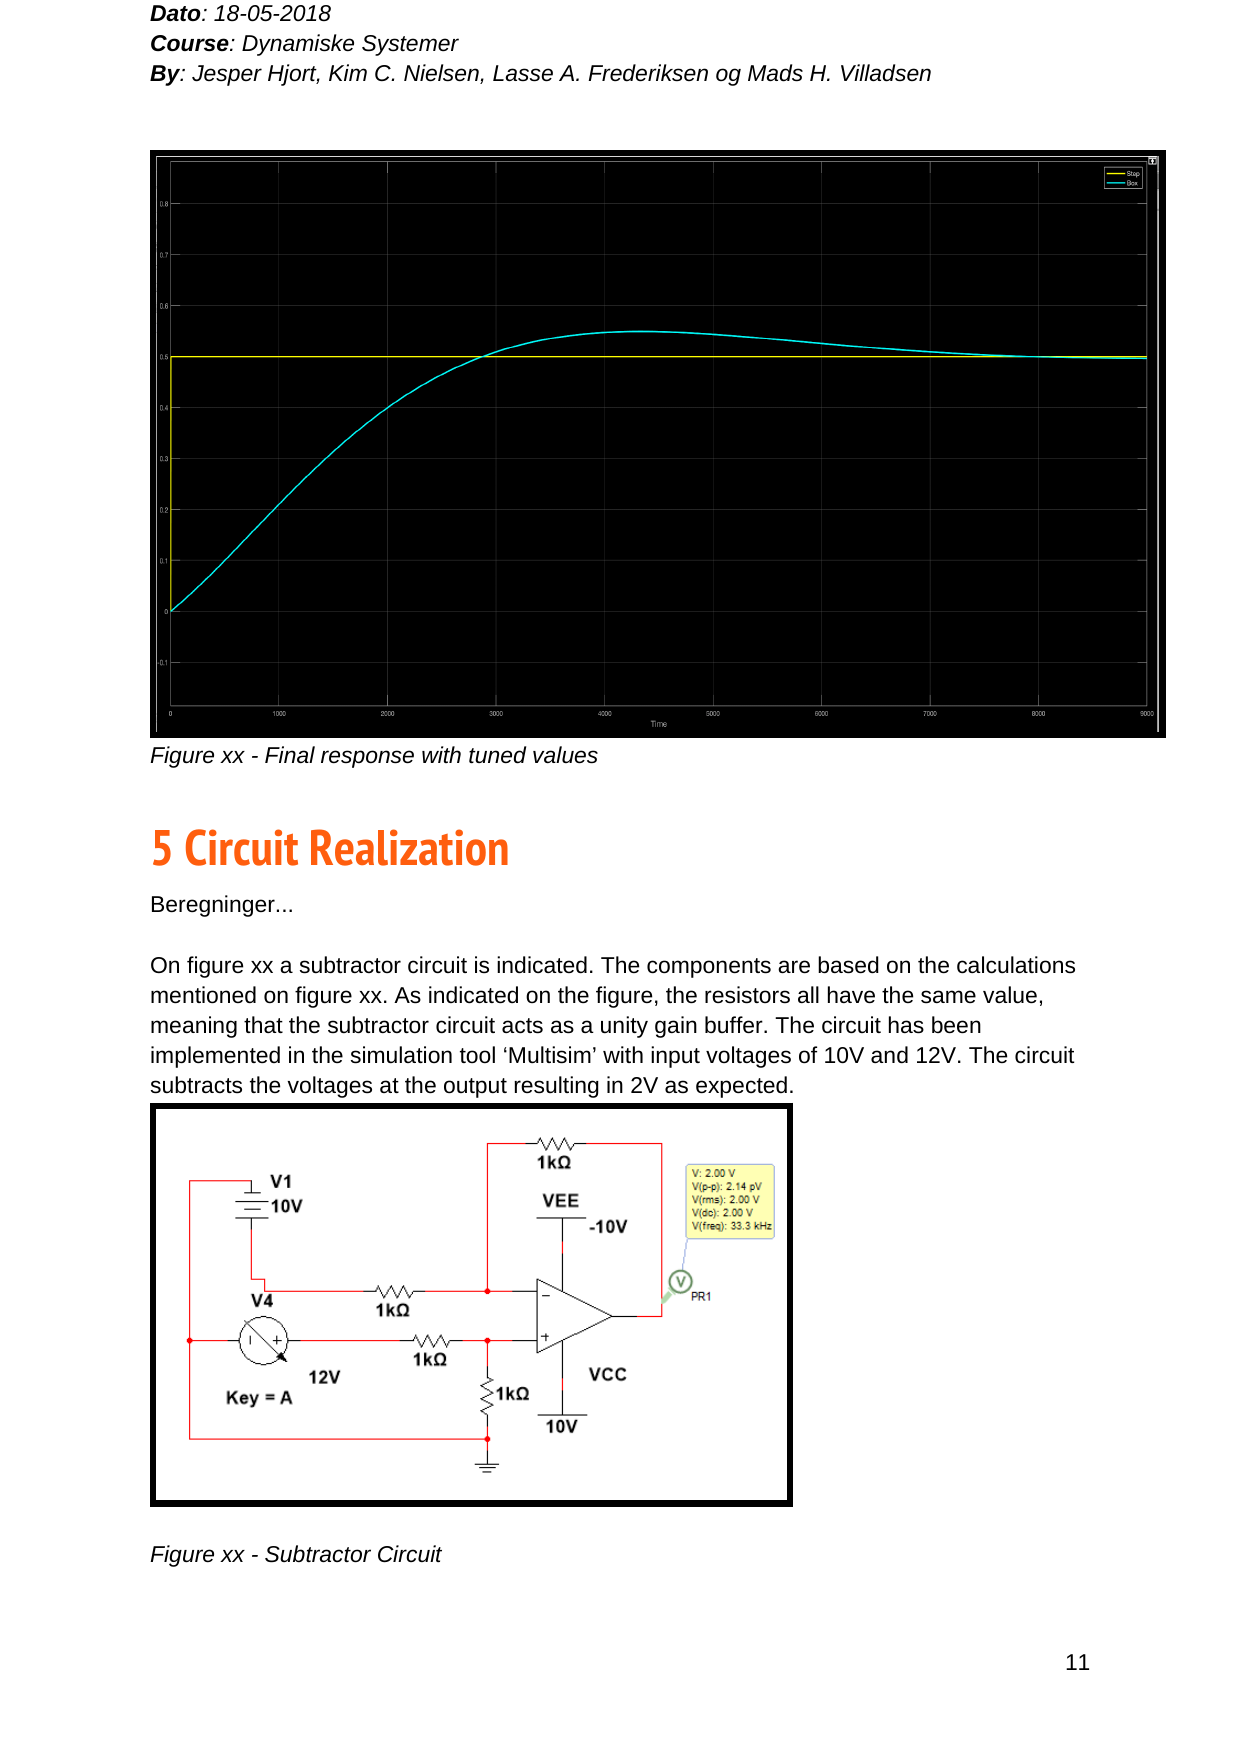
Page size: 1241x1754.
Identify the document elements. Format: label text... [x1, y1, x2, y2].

picture [156, 156, 1159, 732]
text Beregninger... [150, 891, 1090, 918]
text Figure xx - Subtractor Circuit [150, 1541, 1090, 1567]
picture [156, 1109, 787, 1500]
text Figure xx - Final response with tuned values [150, 742, 1090, 768]
subtitle 5 Circuit Realization [150, 814, 1090, 879]
text On figure xx a subtractor circuit is indicated. The components are based on the calculations mentioned on figure xx. As indicated on the figure, the resistors all have the same value, meaning that the subtractor circuit acts as a unity gain buffer. The circuit has been implemented in the simulation tool ‘Multisim’ with input voltages of 10V and 12V. The circuit subtracts the voltages at the output resulting in 2V as expected. [150, 952, 1090, 1099]
